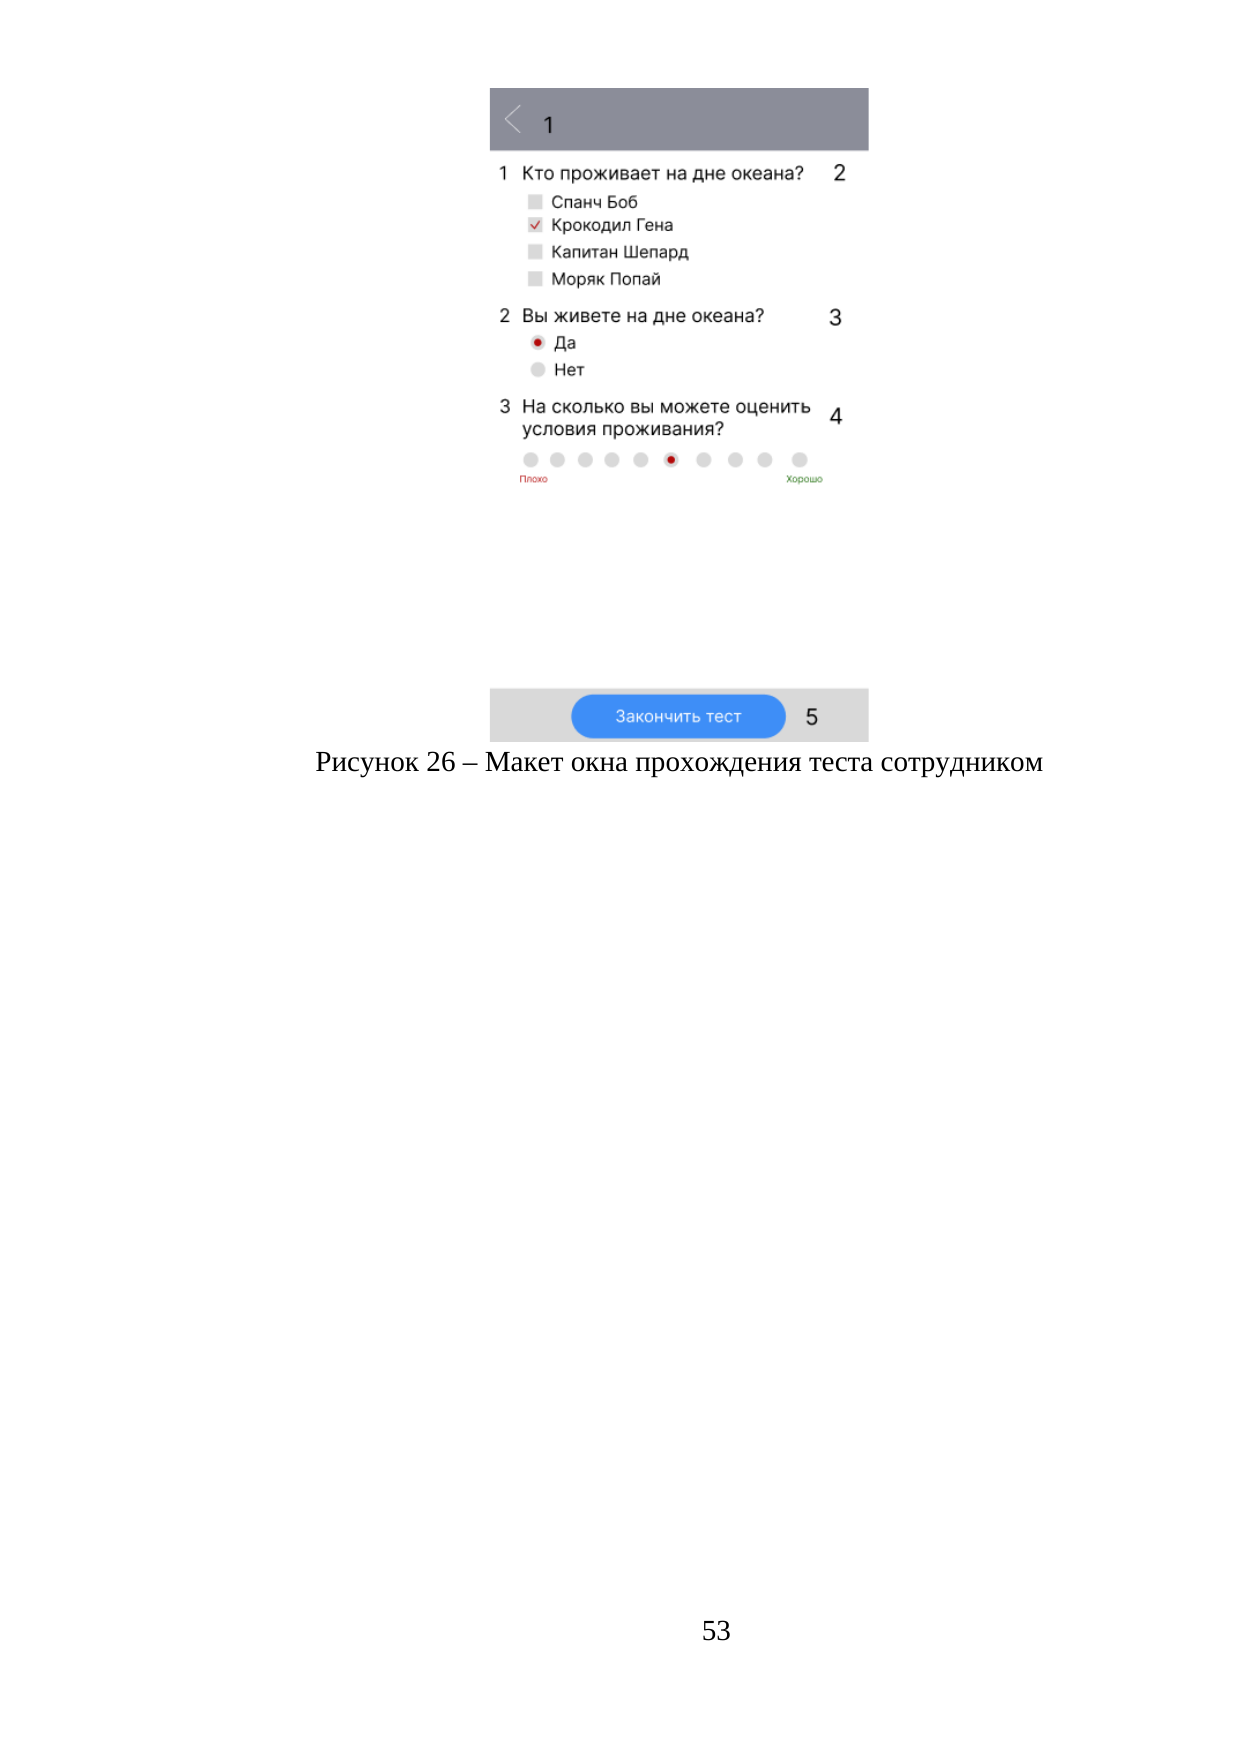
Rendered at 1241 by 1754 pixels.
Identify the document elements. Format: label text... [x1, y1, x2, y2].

picture [489, 88, 869, 742]
text Рисунок – Макет окна прохождения теста сотрудником [177, 744, 1181, 778]
